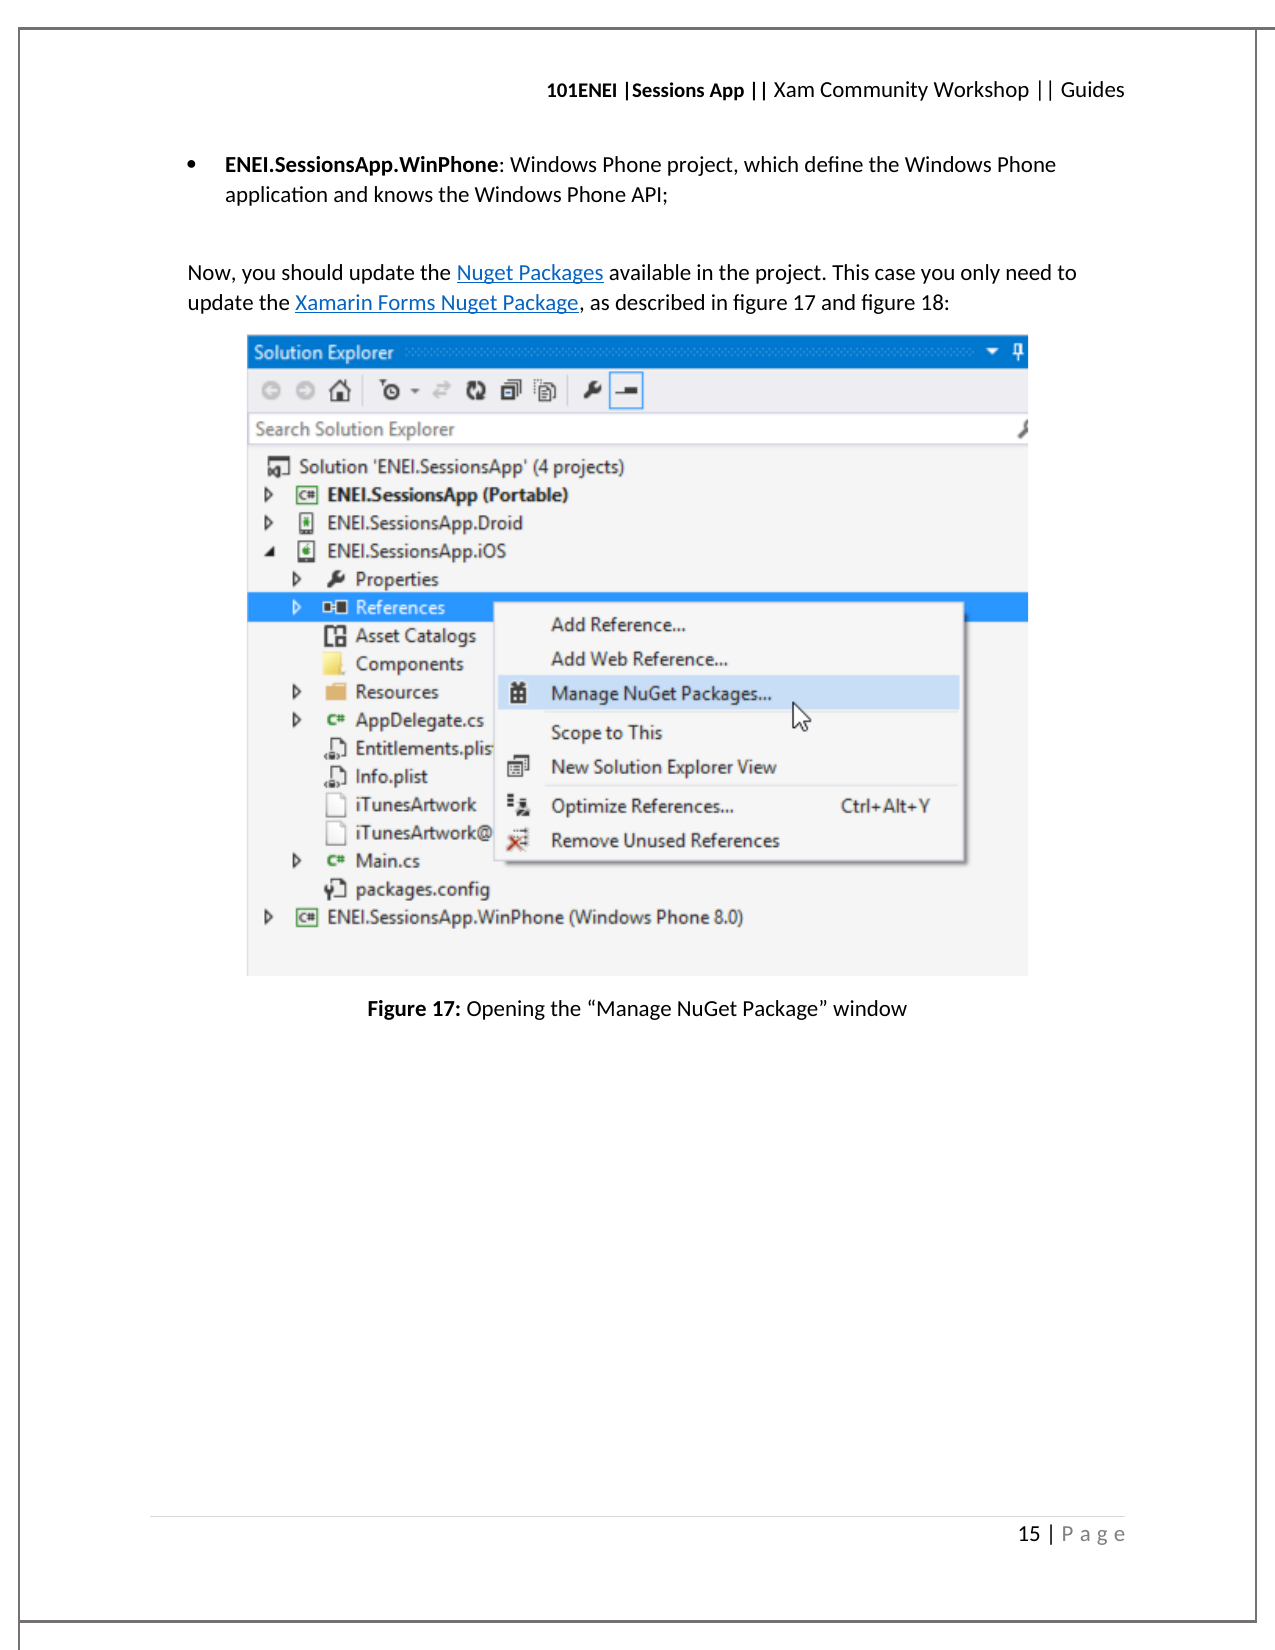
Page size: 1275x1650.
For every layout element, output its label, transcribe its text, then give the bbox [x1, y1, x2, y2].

text Figure 17: Opening the “Manage NuGet Package” window [150, 994, 1125, 1022]
picture [246, 334, 1029, 976]
text Now, you should update the Nuget Packages available in the project. This case you only need to update the Xamarin Forms Nuget Package, as described in figure 17 and figure 18: [187, 258, 1125, 316]
list ENEI.SessionsApp.WinPhone: Windows Phone project, which define the Windows Phone application and knows the Windows Phone API; [187, 150, 1125, 209]
